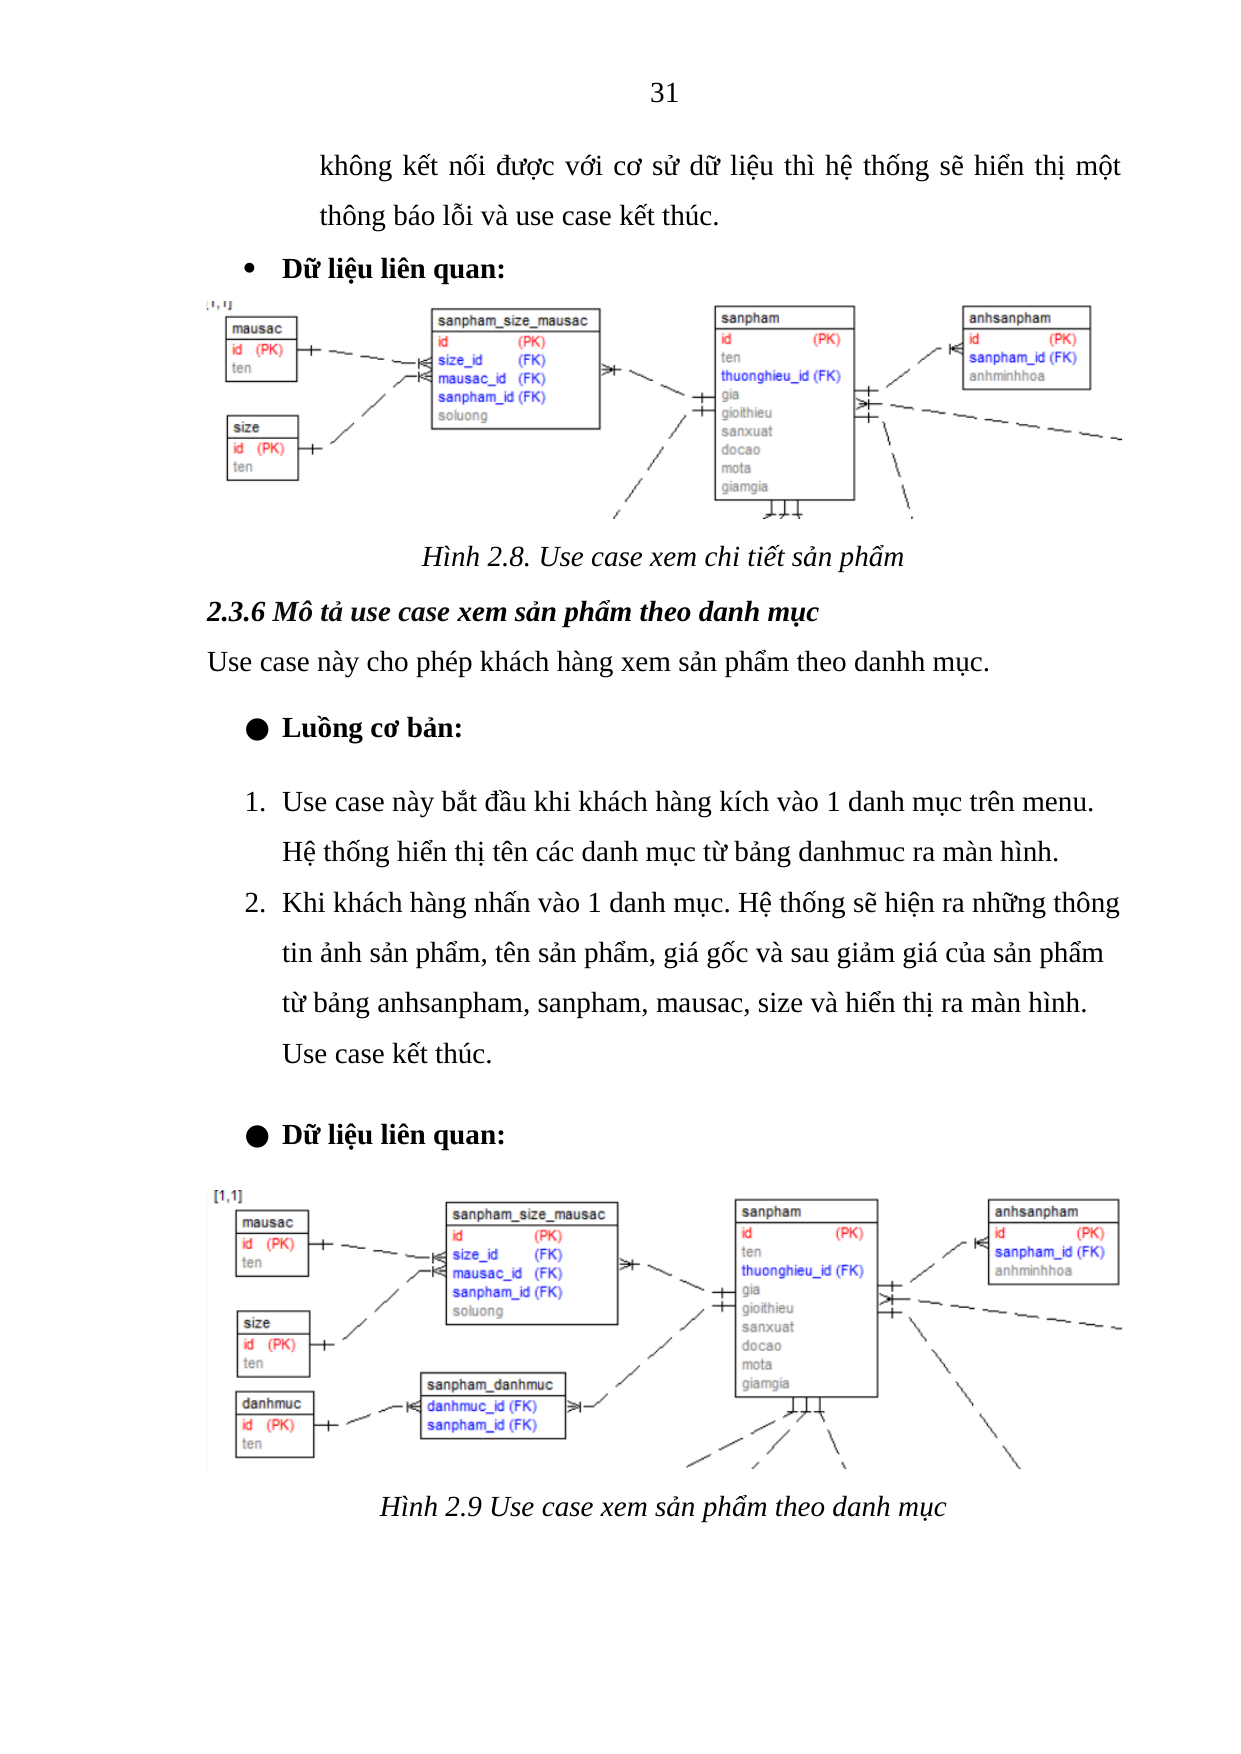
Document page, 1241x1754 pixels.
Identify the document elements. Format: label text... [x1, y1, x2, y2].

text Use case này cho phép khách hàng xem sản phẩm theo danhh mục. [207, 644, 1122, 678]
picture [206, 301, 1123, 519]
list Dữ liệu liên quan: [244, 1101, 1122, 1161]
subtitle Khi khách hàng nhấn vào 1 danh mục. Hệ thống sẽ hiện ra những thông tin ảnh sản phẩm, tên sản phẩm, giá gốc và sau giảm giá của sản phẩm từ bảng anhsanpham, sanpham, mausac, size và hiển thị ra màn hình. Use case kết thúc. [244, 885, 1122, 1069]
list Use case này bắt đầu khi khách hàng kích vào 1 danh mục trên menu. Hệ thống hiển thị tên các danh mục từ bảng danhmuc ra màn hình. [244, 784, 1122, 868]
subtitle 2.3.6 Mô tả use case xem sản phẩm theo danh mục [457, 594, 1122, 627]
picture [206, 1190, 1123, 1469]
text Hình 2.8. Use case xem chi tiết sản phẩm [207, 539, 1122, 573]
list Dữ liệu liên quan: [244, 251, 1122, 285]
text Hình 2.9 Use case xem sản phẩm theo danh mục [207, 1489, 1122, 1523]
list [282, 148, 1122, 232]
list Luồng cơ bản: [244, 694, 1122, 754]
